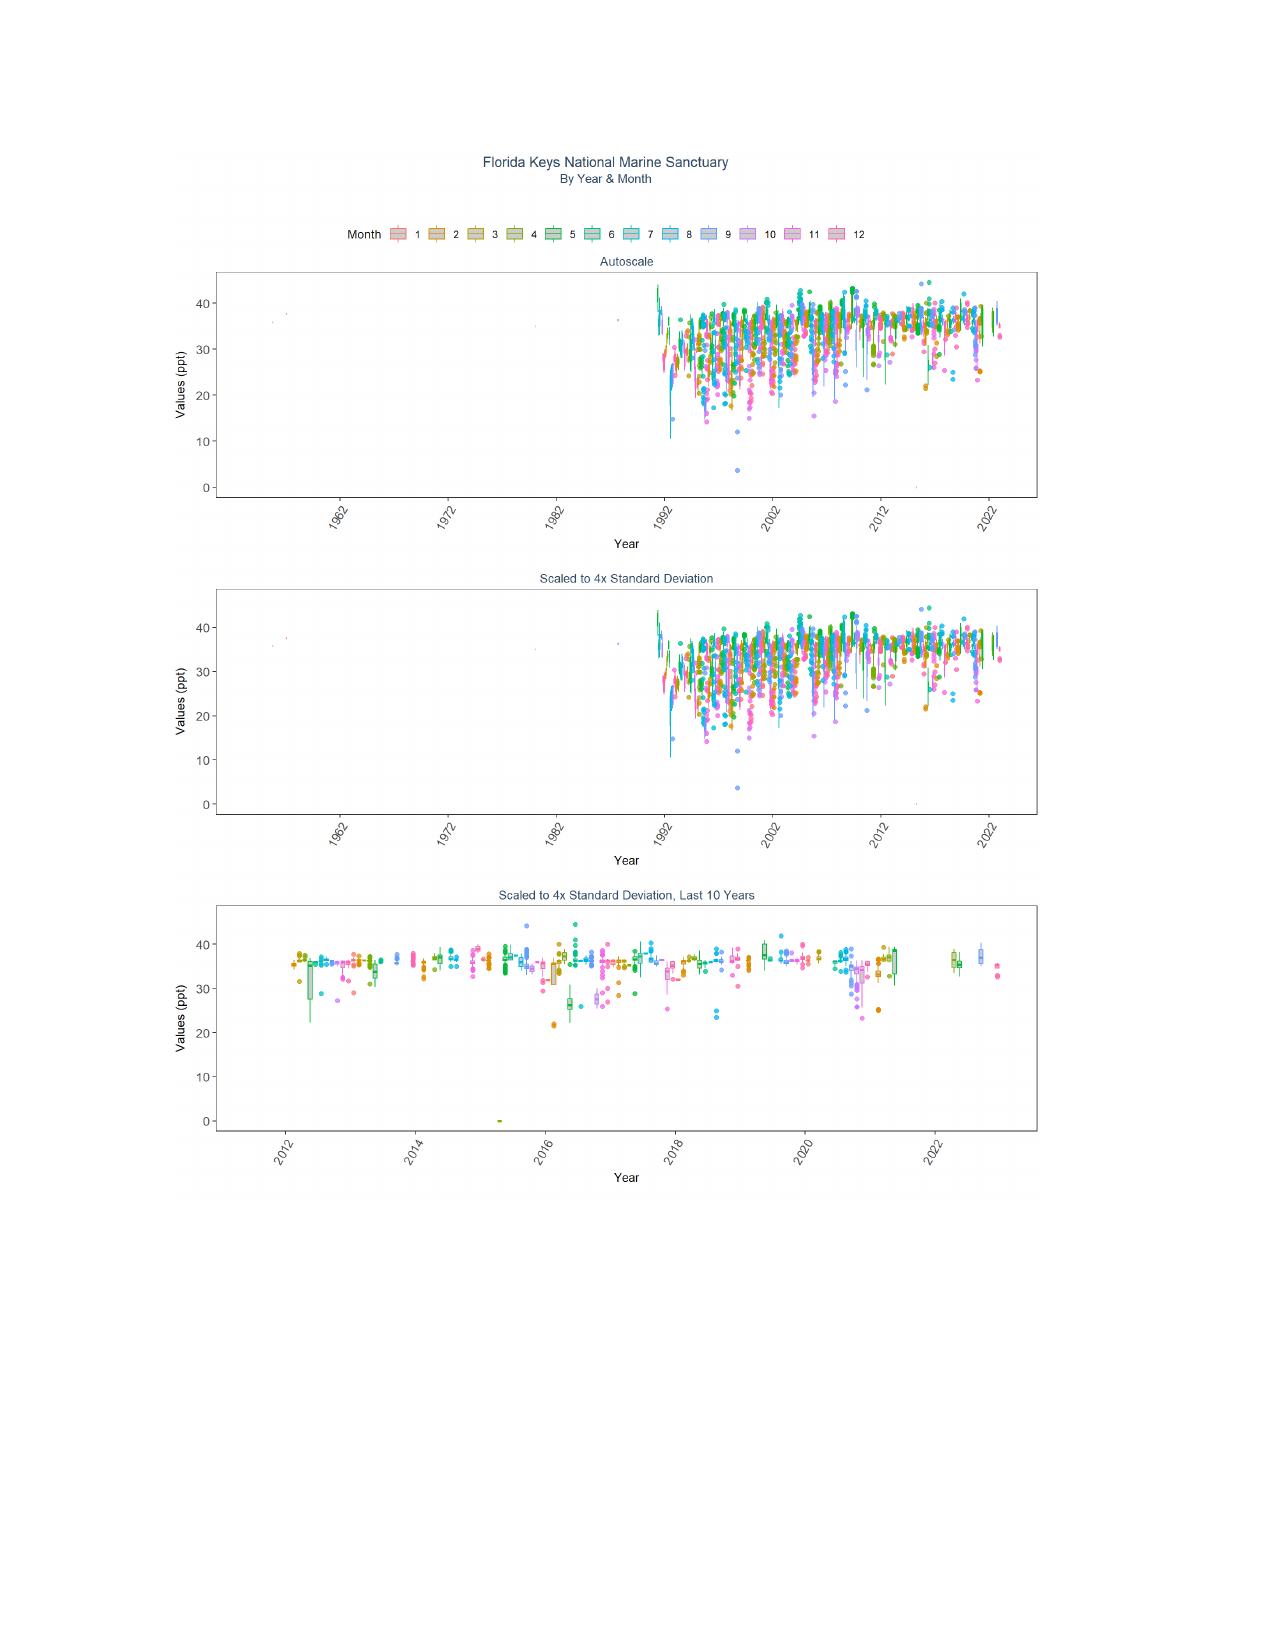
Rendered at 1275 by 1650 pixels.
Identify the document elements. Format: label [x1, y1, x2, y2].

picture [168, 150, 1044, 1200]
